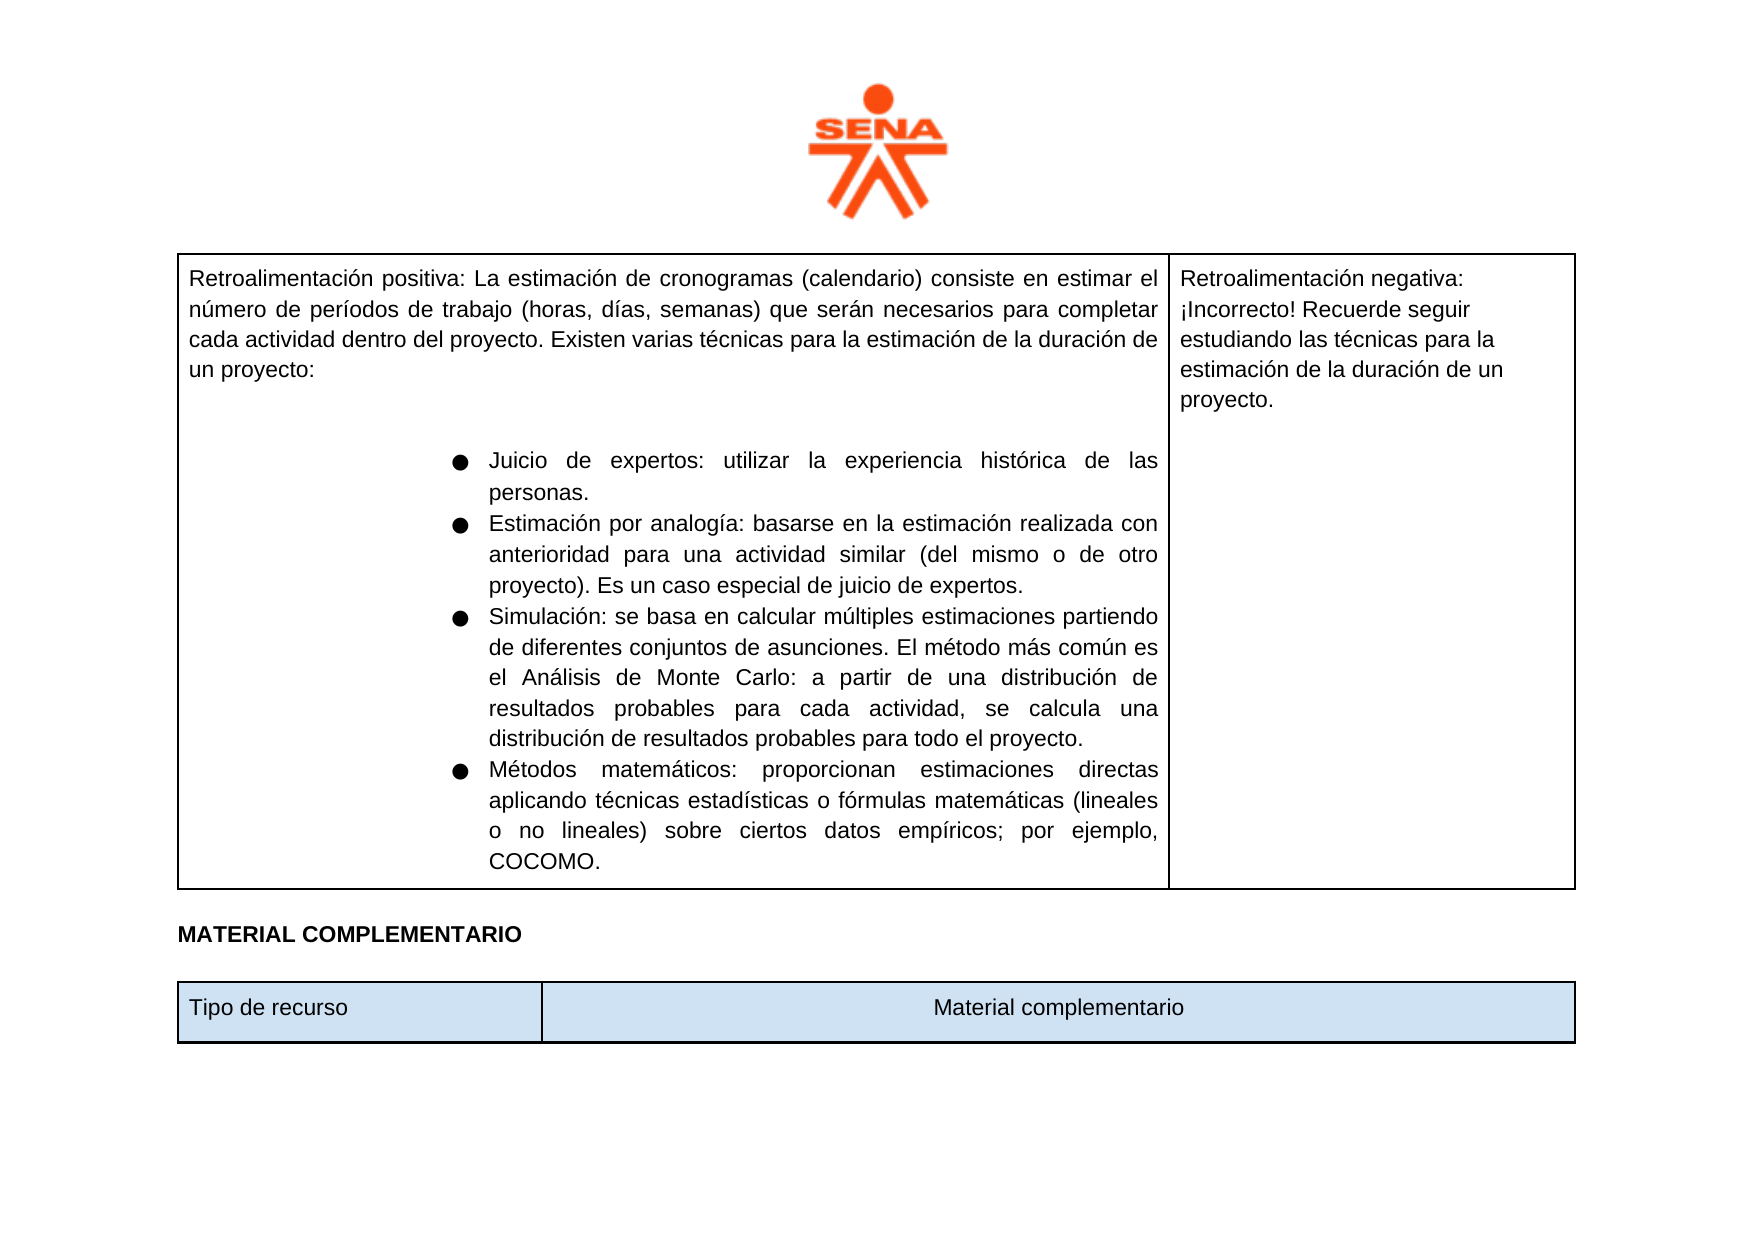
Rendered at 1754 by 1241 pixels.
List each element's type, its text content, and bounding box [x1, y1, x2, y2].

picture [796, 75, 958, 227]
text MATERIAL COMPLEMENTARIO [177, 921, 1577, 947]
table_header Tipo de recurso [179, 983, 541, 1041]
table_cell Retroalimentación positiva: La estimación de cronogramas (calendario) consiste en estimar el número de períodos de trabajo (horas, días, semanas) que serán necesarios para completar cada actividad dentro del proyecto. Existen varias técnicas para la estimación de la duración de un proyecto: Juicio de expertos: utilizar la experiencia histórica de las personas. Estimación por analogía: basarse en la estimación realizada con anterioridad para una actividad similar (del mismo o de otro proyecto). Es un caso especial de juicio de expertos. Simulación: se basa en calcular múltiples estimaciones partiendo de diferentes conjuntos de asunciones. El método más común es el Análisis de Monte Carlo: a partir de una distribución de resultados probables para cada actividad, se calcula una distribución de resultados probables para todo el proyecto. Métodos matemáticos: proporcionan estimaciones directas aplicando técnicas estadísticas o fórmulas matemáticas (lineales o no lineales) sobre ciertos datos empíricos; por ejemplo, COCOMO. [179, 255, 1168, 888]
table_cell Retroalimentación negativa: ¡Incorrecto! Recuerde seguir estudiando las técnicas para la estimación de la duración de un proyecto. [1170, 255, 1574, 888]
table_header Material complementario [543, 983, 1574, 1041]
